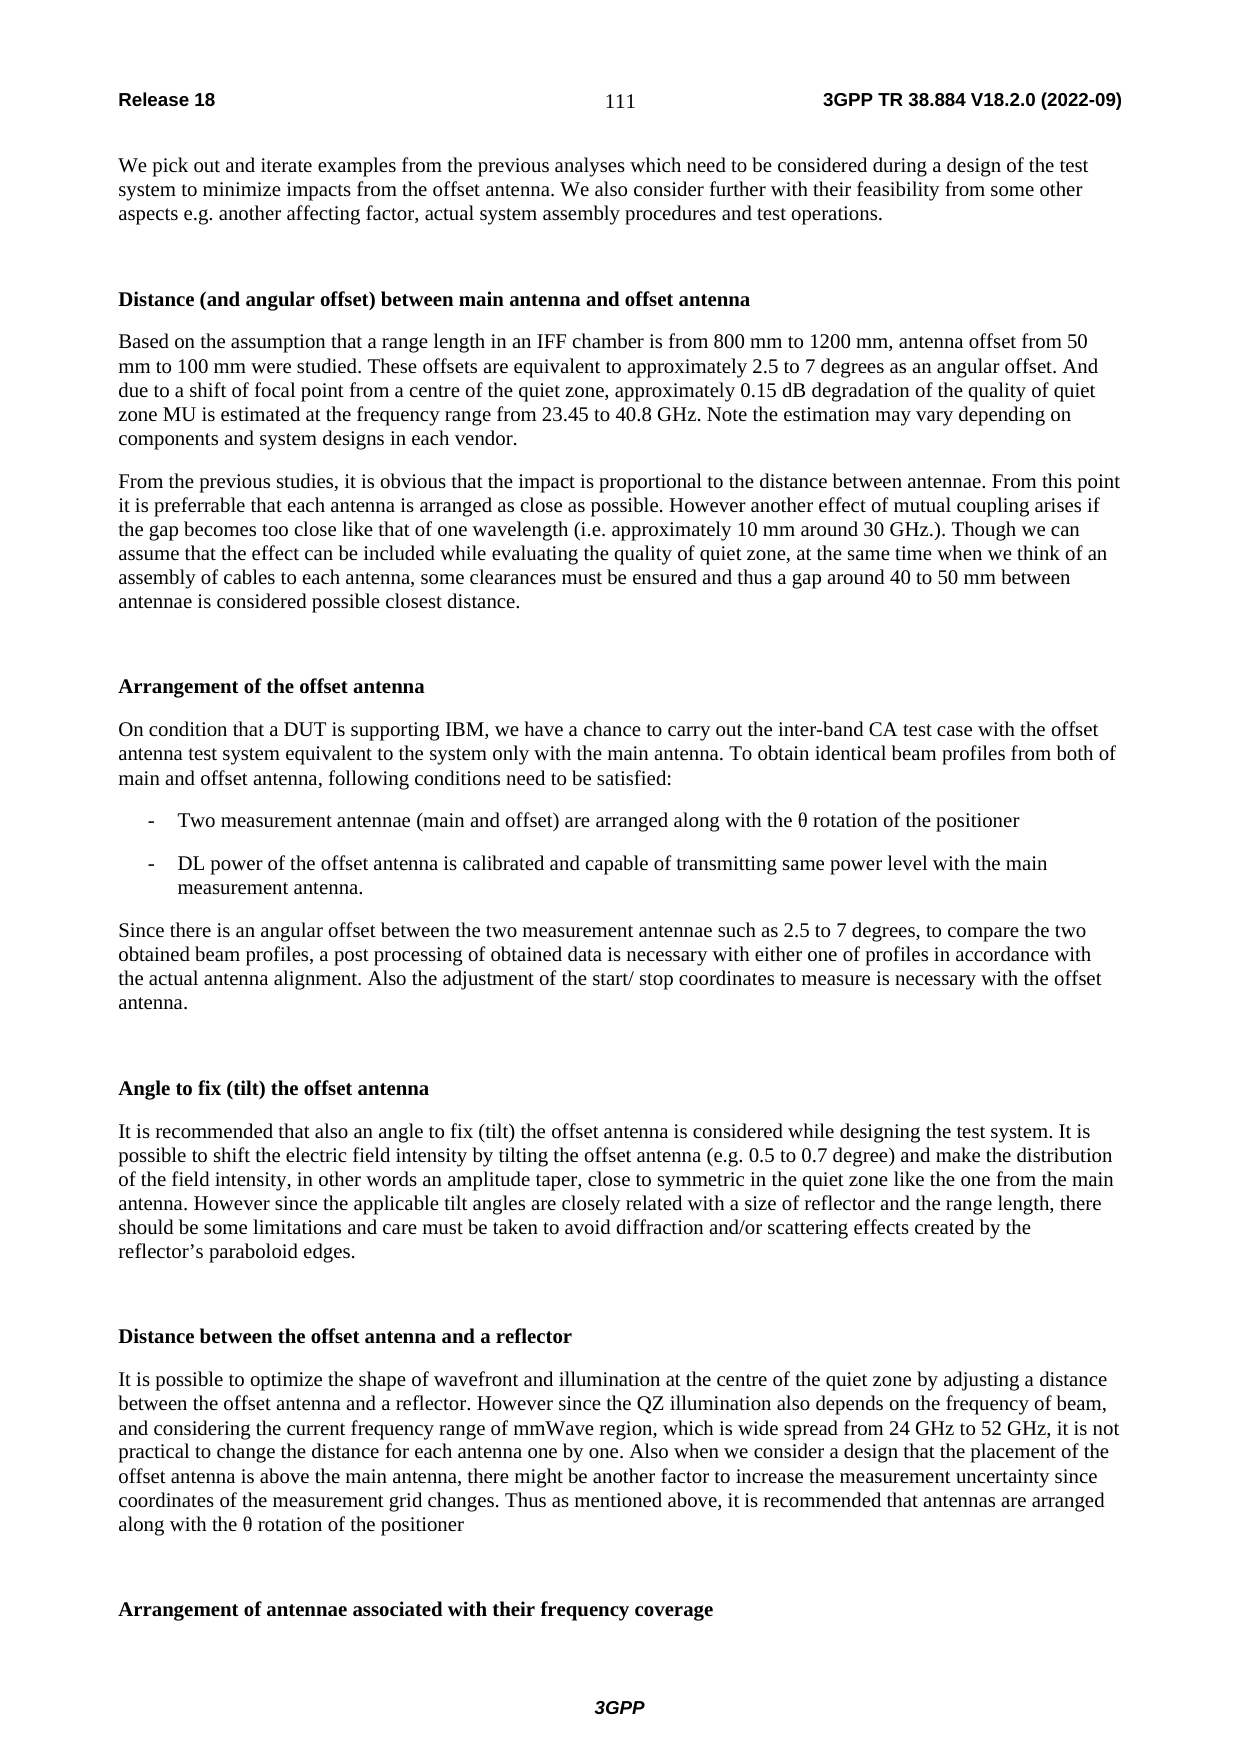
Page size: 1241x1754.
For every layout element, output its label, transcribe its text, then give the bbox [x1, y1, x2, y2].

text Distance (and angular offset) between main antenna and offset antenna [118, 287, 1122, 311]
text Arrangement of the offset antenna [118, 674, 1122, 698]
text - DL power of the offset antenna is calibrated and capable of transmitting same power level with the main measurement antenna. [148, 851, 1122, 899]
text - Two measurement antennae (main and offset) are arranged along with the θ rotation of the positioner [148, 808, 1122, 832]
text It is recommended that also an angle to fix (tilt) the offset antenna is considered while designing the test system. It is possible to shift the electric field intensity by tilting the offset antenna (e.g. 0.5 to 0.7 degree) and make the distribution of the field intensity, in other words an amplitude taper, close to symmetric in the quiet zone like the one from the main antenna. However since the applicable tilt angles are closely related with a size of reflector and the range length, there should be some limitations and care must be taken to avoid diffraction and/or scattering effects created by the reflector’s paraboloid edges. [118, 1118, 1122, 1263]
text It is possible to optimize the shape of wavefront and illumination at the centre of the quiet zone by adjusting a distance between the offset antenna and a reflector. However since the QZ illumination also depends on the frequency of beam, and considering the current frequency range of mmWave region, which is wide spread from 24 GHz to 52 GHz, it is not practical to change the distance for each antenna one by one. Also when we consider a design that the placement of the offset antenna is above the main antenna, there might be another factor to increase the measurement uncertainty since coordinates of the measurement grid changes. Thus as mentioned above, it is recommended that antennas are arranged along with the θ rotation of the positioner [118, 1367, 1122, 1536]
text Since there is an angular offset between the two measurement antennae such as 2.5 to 7 degrees, to compare the two obtained beam profiles, a post processing of obtained data is necessary with either one of profiles in accordance with the actual antenna alignment. Also the adjustment of the start/ stop coordinates to measure is necessary with the offset antenna. [118, 918, 1122, 1014]
text Distance between the offset antenna and a reflector [118, 1324, 1122, 1348]
text We pick out and iterate examples from the previous analyses which need to be considered during a design of the test system to minimize impacts from the offset antenna. We also consider further with their feasibility from some other aspects e.g. another affecting factor, actual system assembly procedures and test operations. [118, 153, 1122, 225]
text On condition that a DUT is supporting IBM, we have a chance to carry out the inter-band CA test case with the offset antenna test system equivalent to the system only with the main antenna. To obtain identical beam profiles from both of main and offset antenna, following conditions need to be satisfied: [118, 717, 1122, 789]
text Based on the assumption that a range length in an IFF chamber is from 800 mm to 1200 mm, antenna offset from 50 mm to 100 mm were studied. These offsets are equivalent to approximately 2.5 to 7 degrees as an angular offset. And due to a shift of focal point from a centre of the quiet zone, approximately 0.15 dB degradation of the quality of quiet zone MU is estimated at the frequency range from 23.45 to 40.8 GHz. Note the estimation may vary depending on components and system designs in each vendor. [118, 329, 1122, 450]
text From the previous studies, it is obvious that the impact is proportional to the distance between antennae. From this point it is preferrable that each antenna is arranged as close as possible. However another effect of mutual coupling arises if the gap becomes too close like that of one wavelength (i.e. approximately 10 mm around 30 GHz.). Though we can assume that the effect can be included while evaluating the quality of quiet zone, at the same time when we think of an assembly of cables to each antenna, some clearances must be ensured and thus a gap around 40 to 50 mm between antennae is considered possible closest distance. [118, 468, 1122, 613]
text Angle to fix (tilt) the offset antenna [118, 1076, 1122, 1100]
text Arrangement of antennae associated with their frequency coverage [118, 1597, 1122, 1621]
